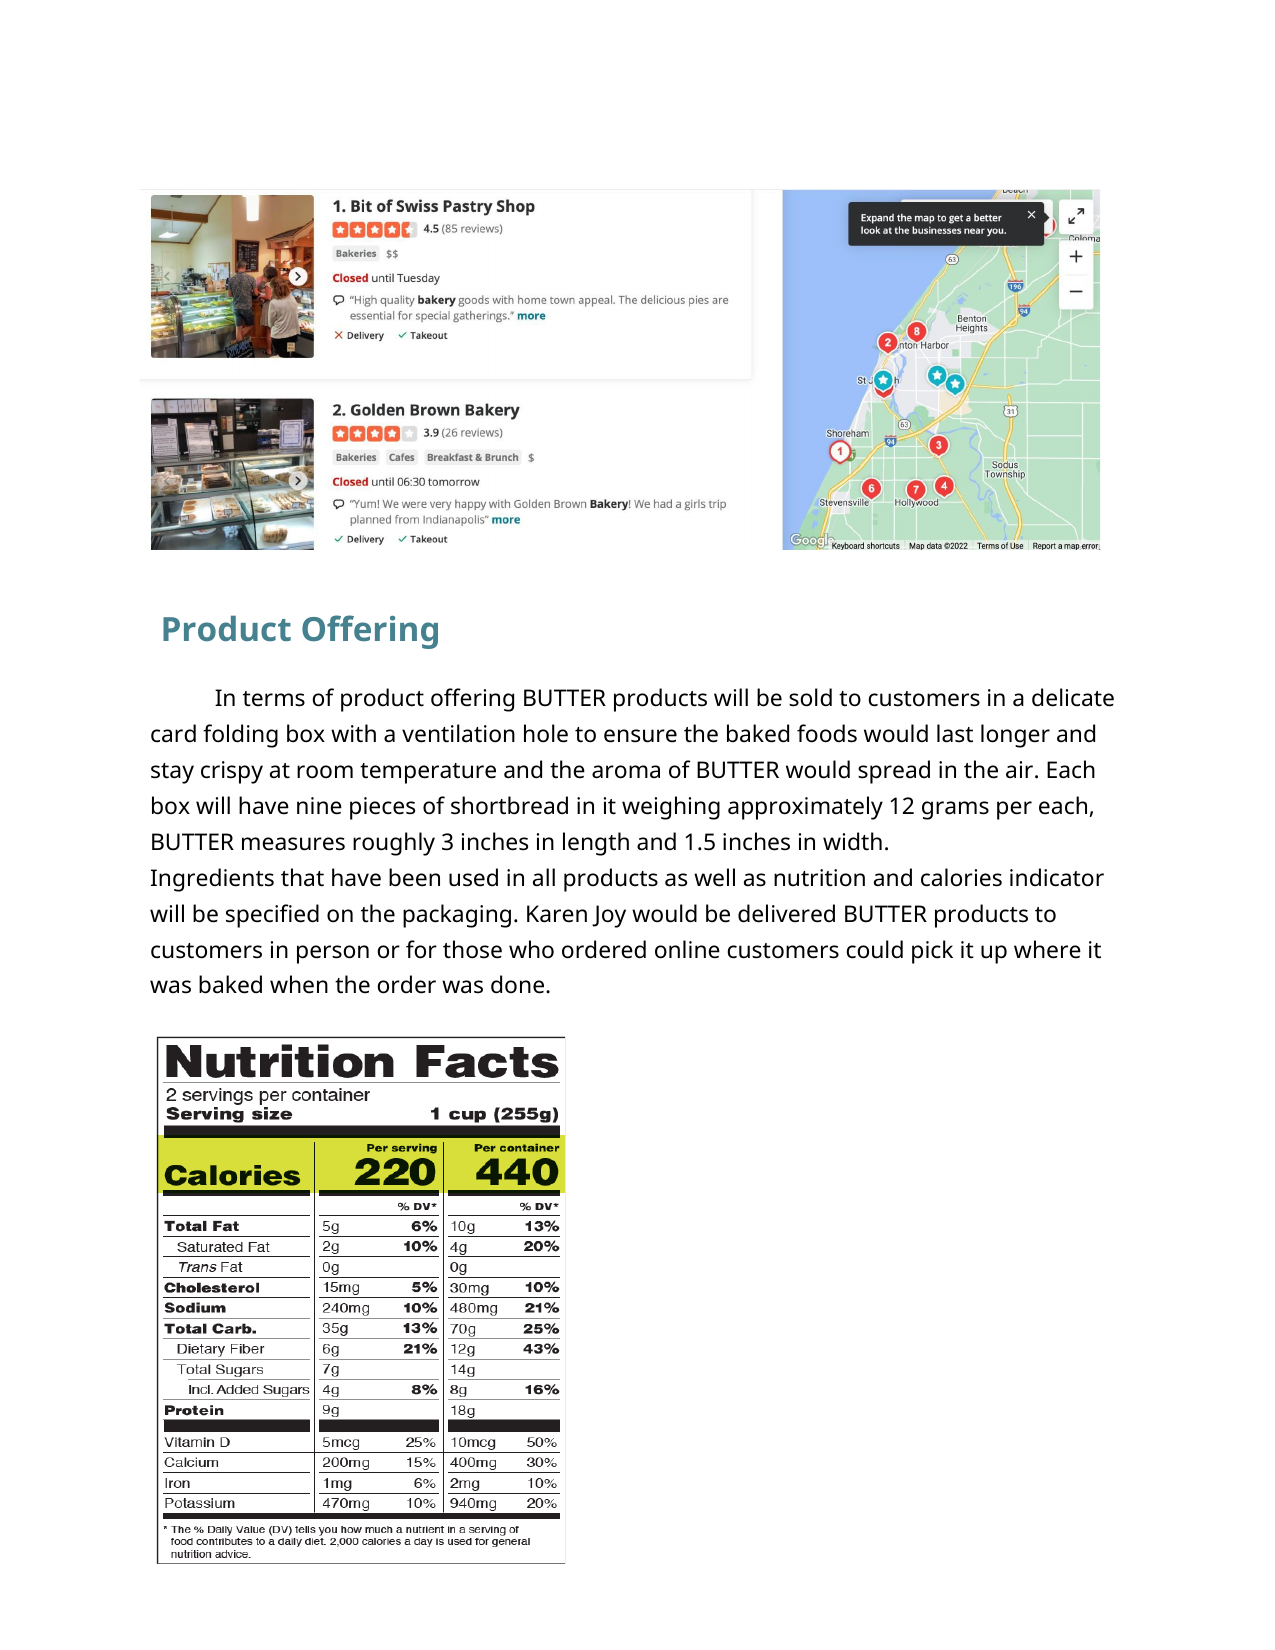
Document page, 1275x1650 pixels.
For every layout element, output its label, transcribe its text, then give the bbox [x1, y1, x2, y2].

picture [139, 189, 1101, 550]
picture [156, 1036, 565, 1564]
text Ingredients that have been used in all products as well as nutrition and calories indicator will be specified on the packaging. Karen Joy would be delivered BUTTER products to customers in person or for those who ordered online customers could pick it up where it was baked when the order was done. [150, 862, 1125, 1001]
text In terms of product offering BUTTER products will be sold to customers in a delicate card folding box with a ventilation hole to ensure the baked foods would last longer and stay crispy at room temperature and the aroma of BUTTER would spread in the air. Each box will have nine pieces of shortbread in it weighing approximately 12 grams per each, BUTTER measures roughly 3 inches in length and 1.5 inches in width. [150, 682, 1118, 857]
subtitle Product Offering [150, 606, 1275, 651]
